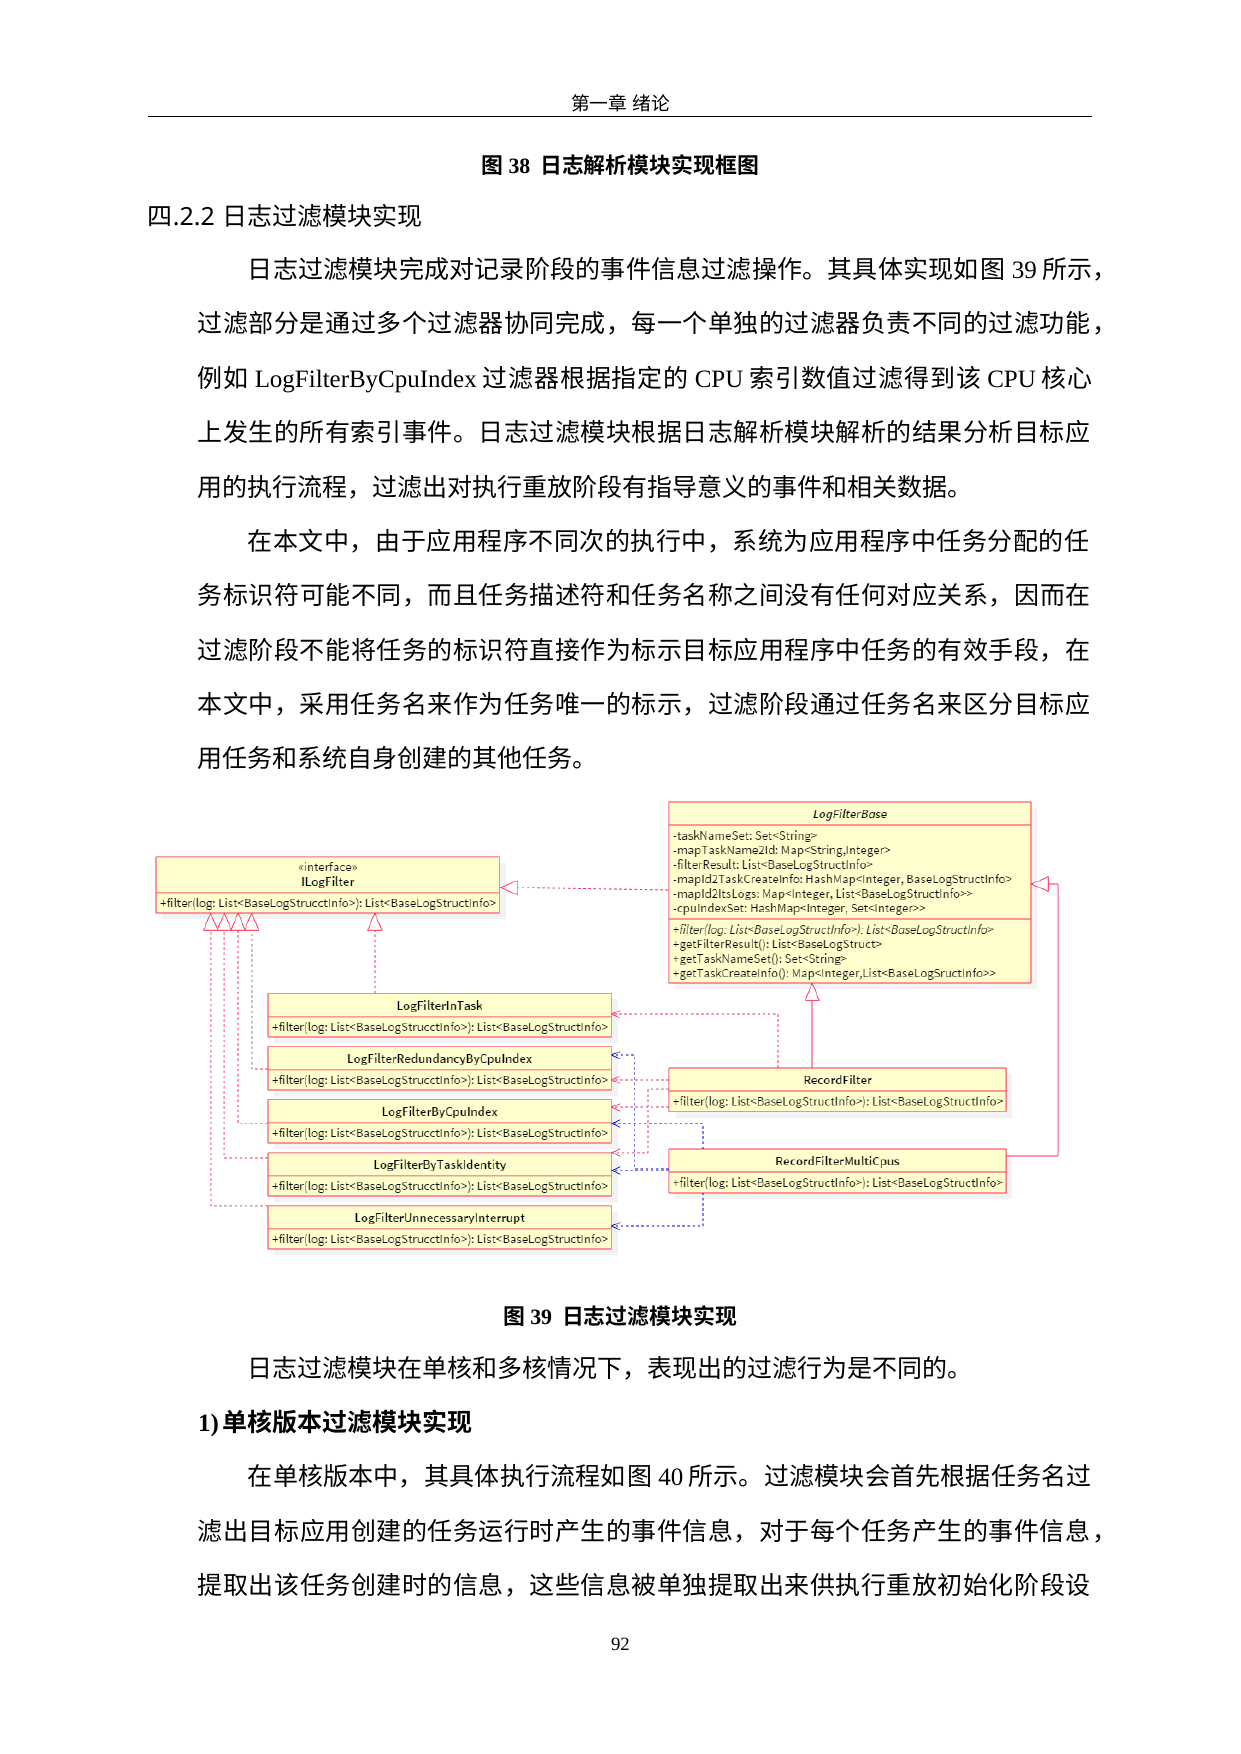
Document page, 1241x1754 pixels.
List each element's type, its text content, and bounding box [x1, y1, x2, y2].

subtitle 日志过滤模块实现 [148, 196, 1092, 233]
text 图 38 日志解析模块实现框图 [148, 148, 1092, 179]
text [198, 1457, 1092, 1602]
text 日志过滤模块完成对记录阶段的事件信息过滤操作。其具体实现如图 39所示，过滤部分是通过多个过滤器协同完成，每一个单独的过滤器负责不同的过滤功能，例如LogFilterByCpuIndex过滤器根据指定的CPU索引数值过滤得到该CPU核心上发生的所有索引事件。日志过滤模块根据日志解析模块解析的结果分析目标应用的执行流程，过滤出对执行重放阶段有指导意义的事件和相关数据。 [198, 249, 1092, 503]
text 日志过滤模块在单核和多核情况下，表现出的过滤行为是不同的。 [198, 1348, 1092, 1384]
list 单核版本过滤模块实现 [148, 1402, 1092, 1439]
text 在本文中，由于应用程序不同次的执行中，系统为应用程序中任务分配的任务标识符可能不同，而且任务描述符和任务名称之间没有任何对应关系，因而在过滤阶段不能将任务的标识符直接作为标示目标应用程序中任务的有效手段，在本文中，采用任务名来作为任务唯一的标示，过滤阶段通过任务名来区分目标应用任务和系统自身创建的其他任务。 [198, 521, 1092, 775]
text 图 39 日志过滤模块实现 [148, 1299, 1092, 1331]
picture [147, 793, 1093, 1283]
